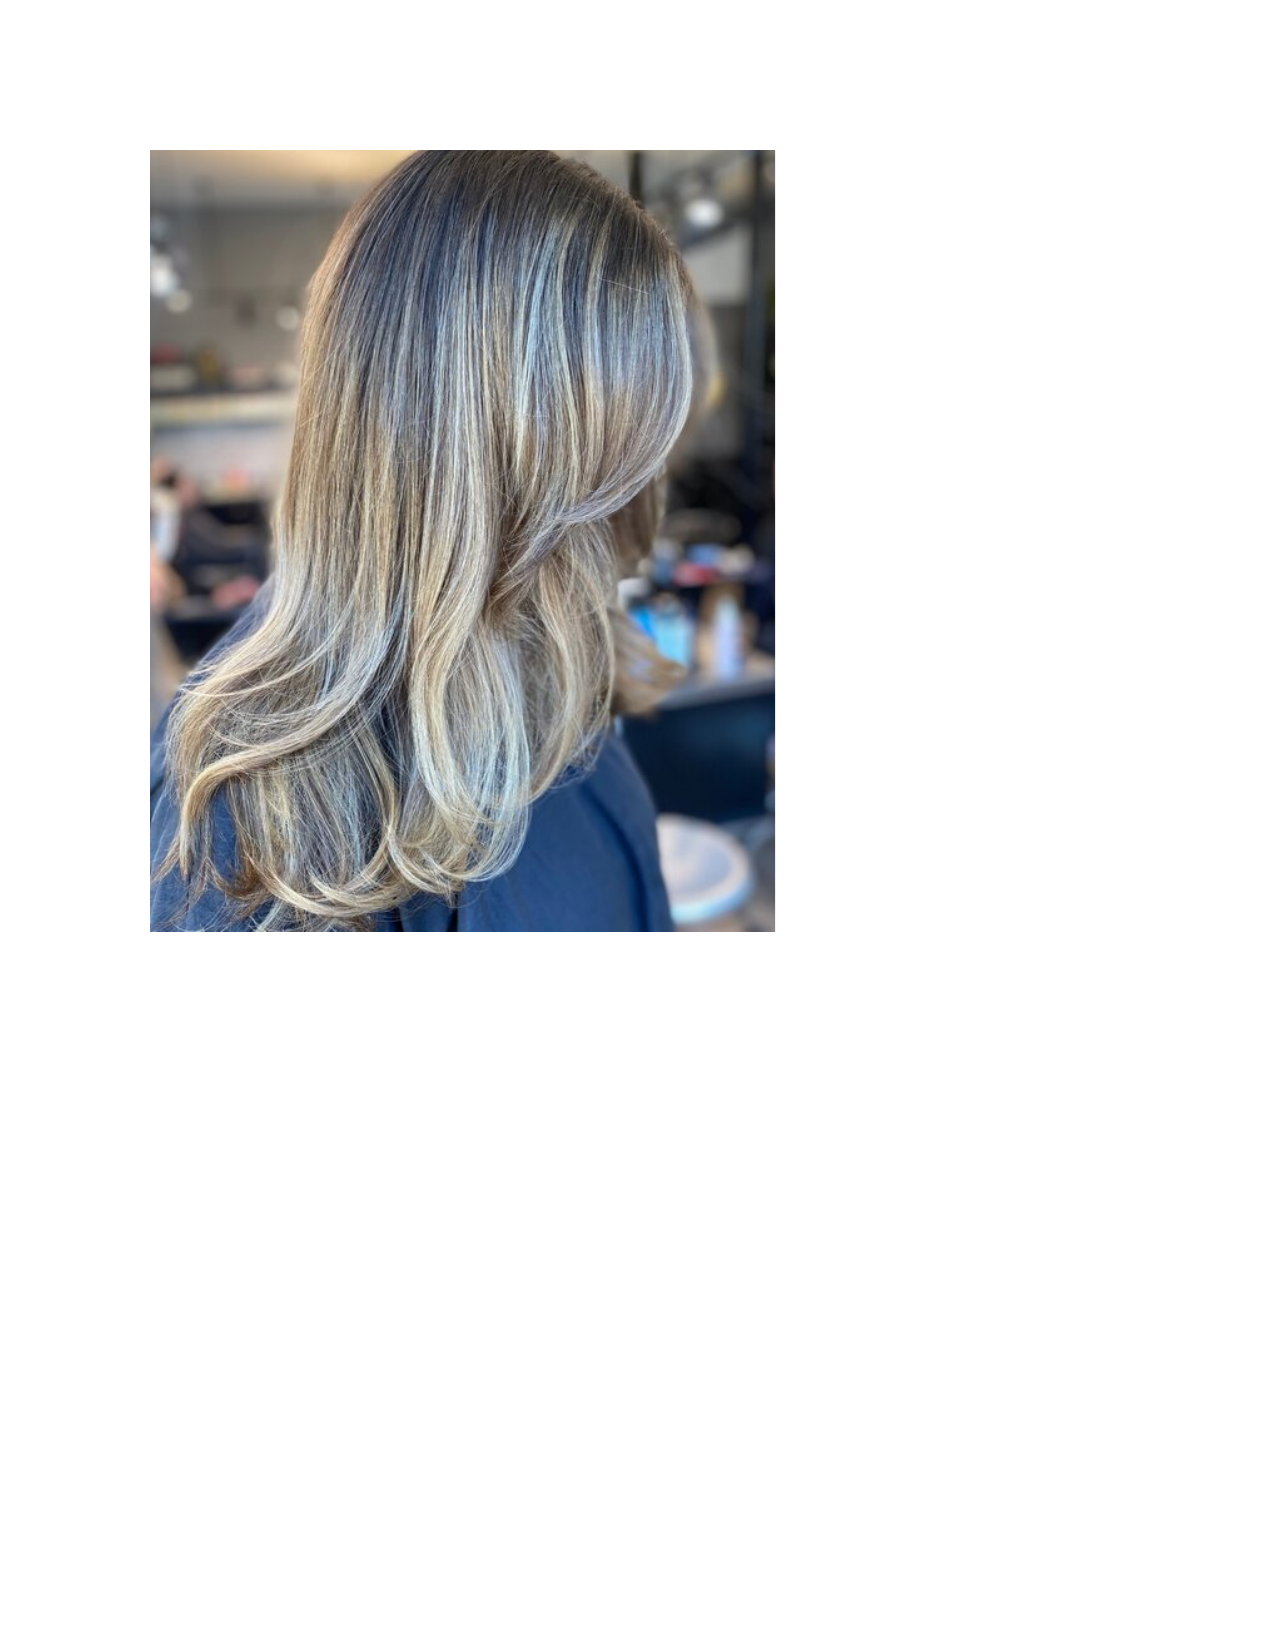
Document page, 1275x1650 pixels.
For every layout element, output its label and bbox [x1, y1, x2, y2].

picture [150, 150, 775, 932]
